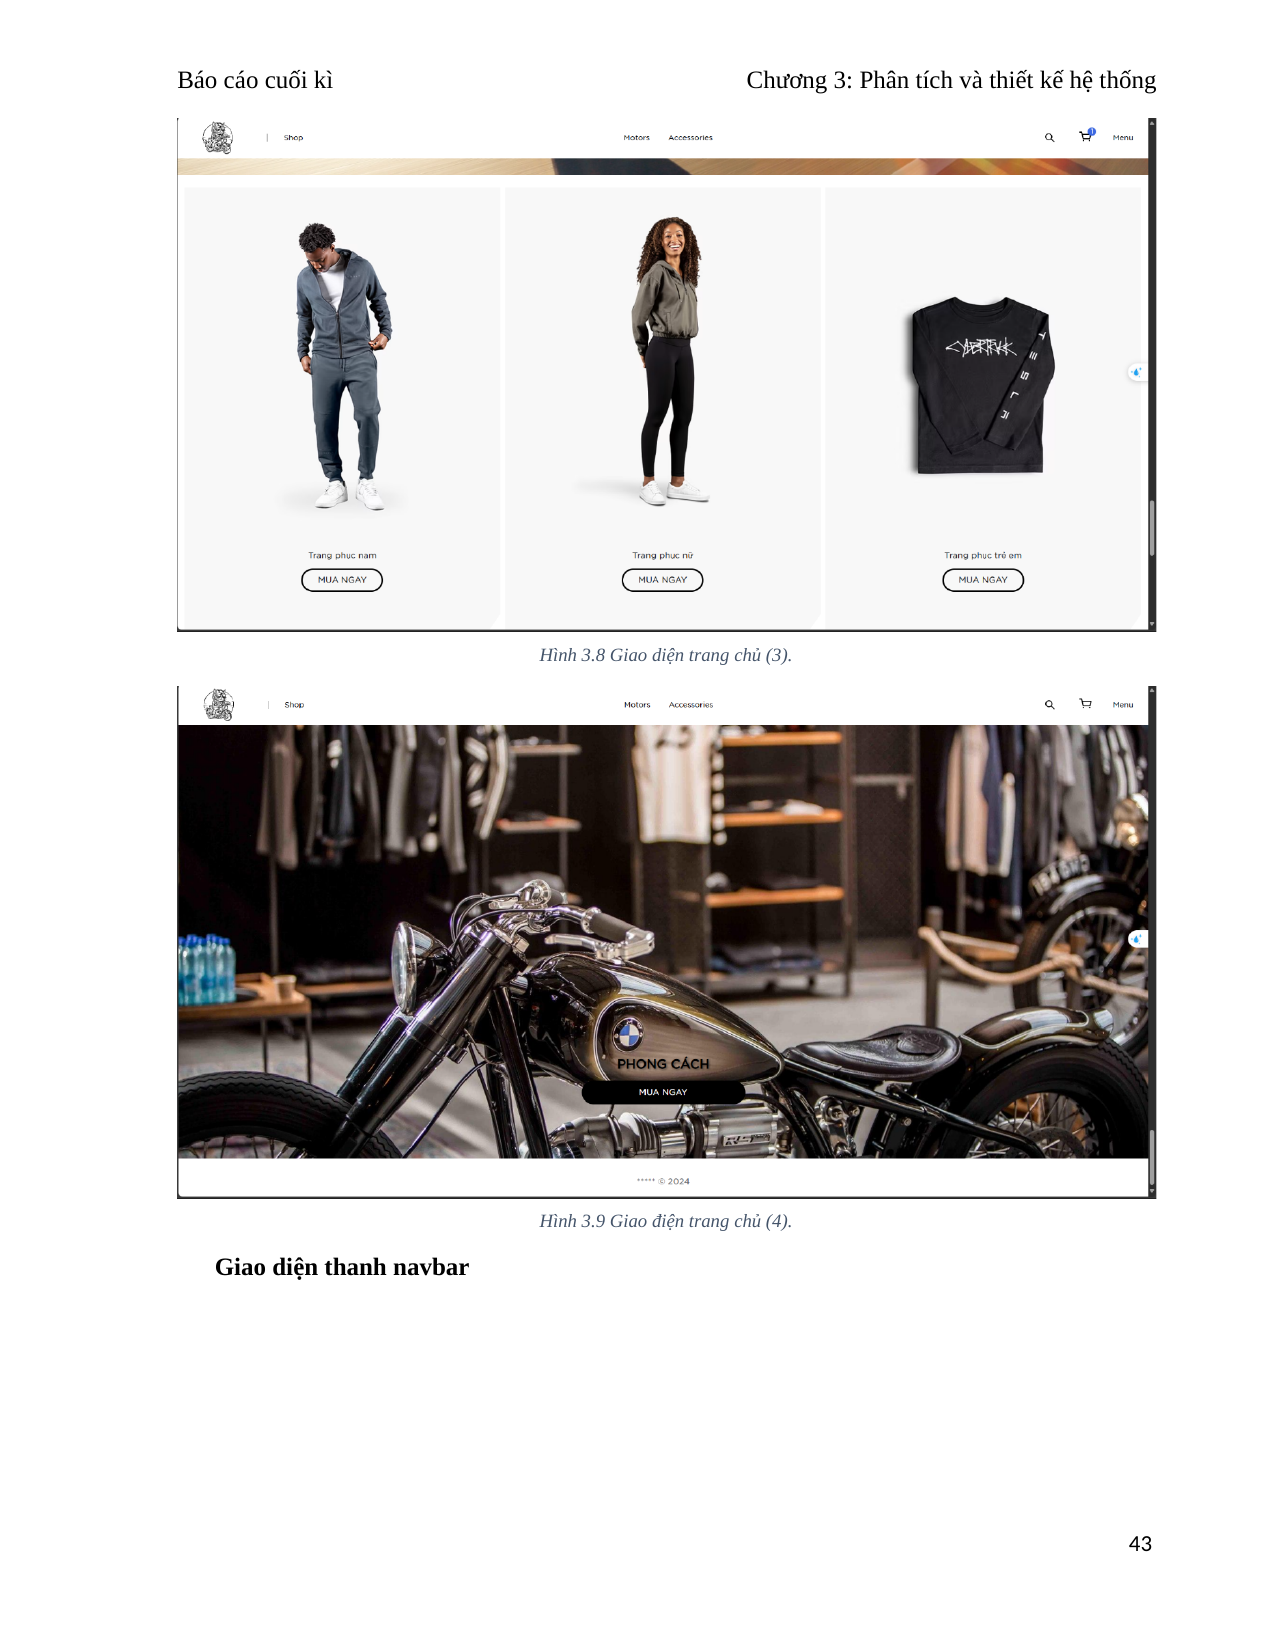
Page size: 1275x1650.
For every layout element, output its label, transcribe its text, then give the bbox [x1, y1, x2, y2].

picture [177, 118, 1157, 632]
text Hình 3.8 Giao diện trang chủ (3). [177, 644, 1156, 665]
text Giao diện thanh navbar [177, 1252, 1156, 1281]
text Hình 3.9 Giao điện trang chủ (4). [177, 1210, 1156, 1232]
picture [177, 686, 1157, 1199]
